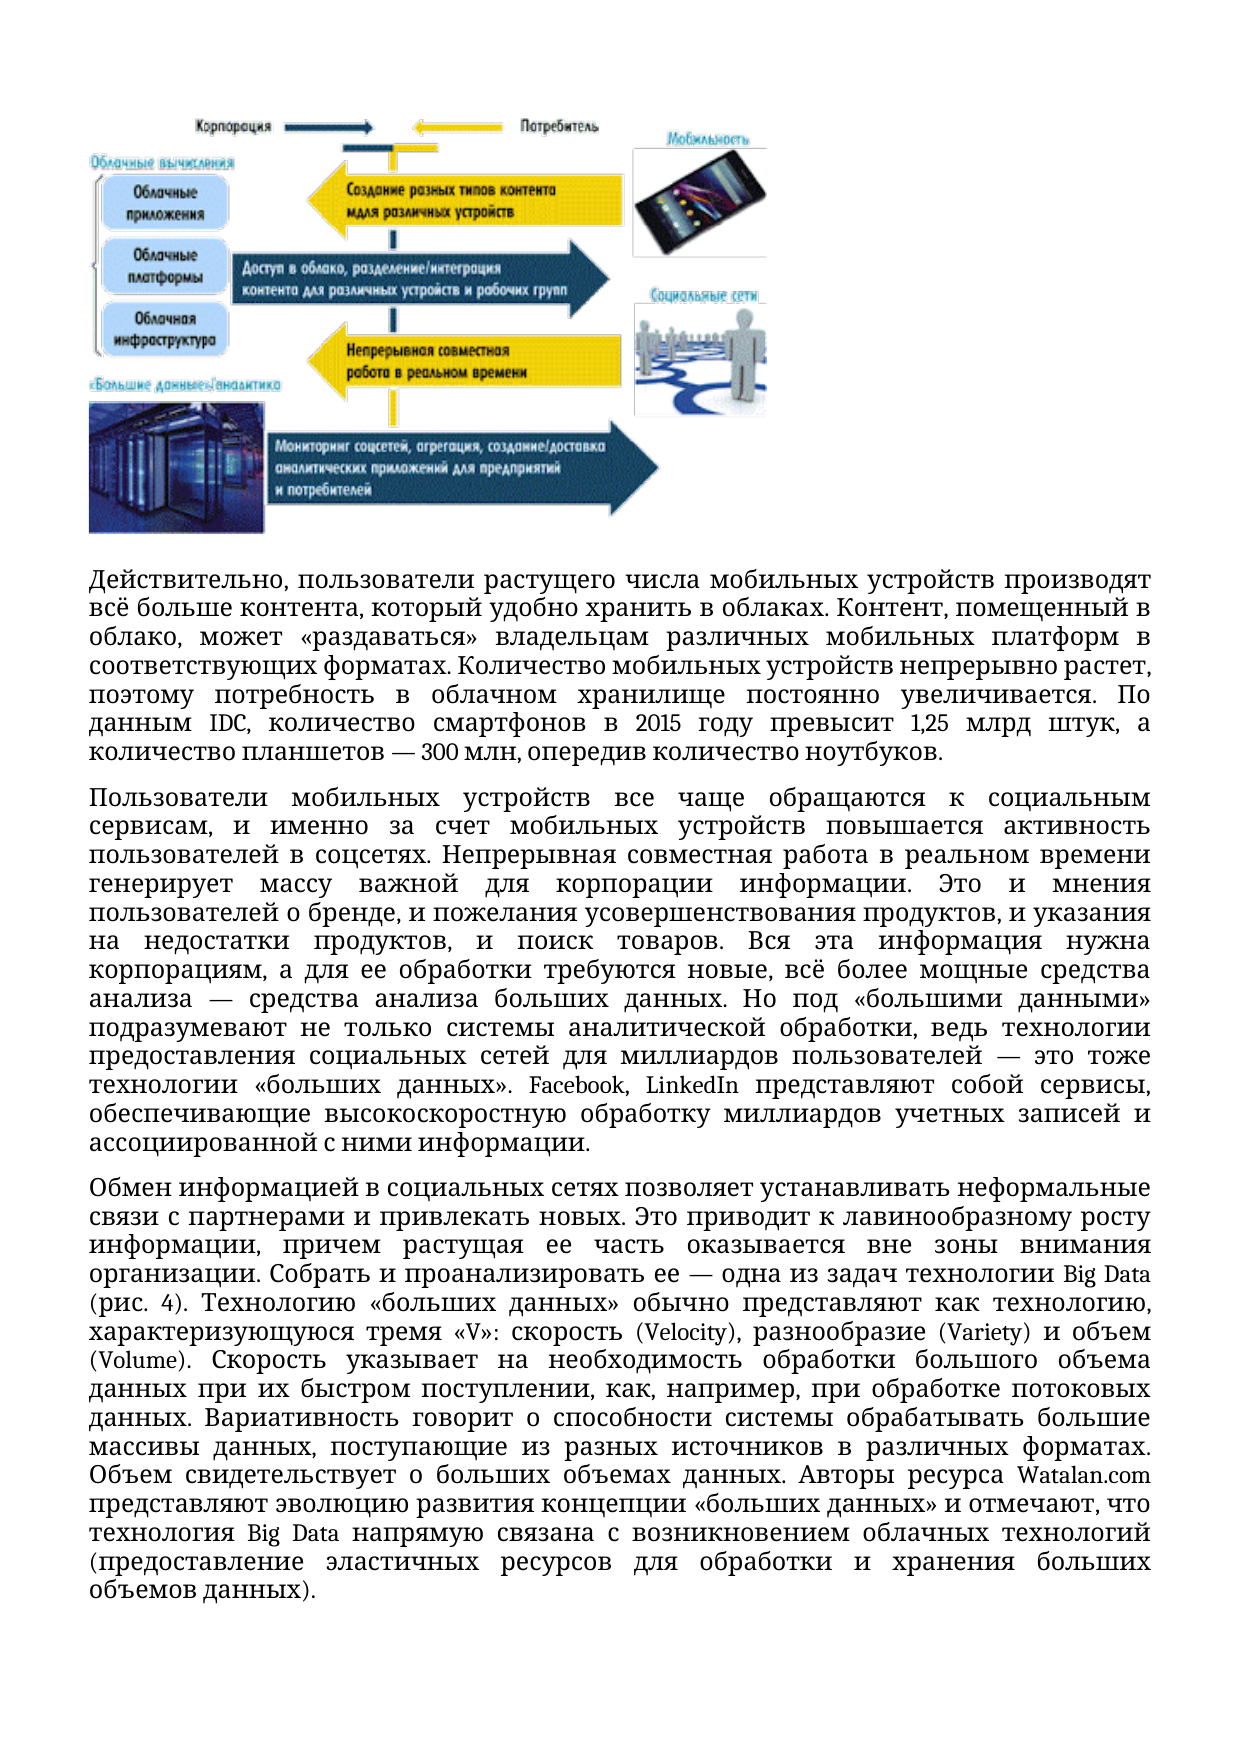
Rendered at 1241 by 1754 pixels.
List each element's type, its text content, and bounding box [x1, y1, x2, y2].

text Почему же обозначенные четыре составляющие (облако, мобильность, соцсети и «большие данные») объединены в одну платформу? Ответ на данный вопрос можно найти на рис. 2, который был приведен в докладе менеджера по исследованиям IDC Александра Прохорова на конференции IDC по управлению контентом в сентябре текущего года. Взаимосвязь указанных технологий можно проследить не только по горизонтали, как это указано на рисунке, но и в любых сочетаниях. [89, 636, 1152, 837]
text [89, 1519, 1152, 1634]
text Действительно, пользователи растущего числа мобильных устройств производят всё больше контента, который удобно хранить в облаках. Контент, помещенный в облако, может «раздаваться» владельцам различных мобильных платформ в соответствующих форматах. Количество мобильных устройств непрерывно растет, поэтому потребность в облачном хранилище постоянно увеличивается. По данным IDC, количество смартфонов в 2015 году превысит 1,25 млрд штук, а количество планшетов — 300 млн, опередив количество ноутбуков. [89, 1301, 1152, 1502]
picture [88, 118, 751, 620]
picture [88, 853, 789, 1285]
